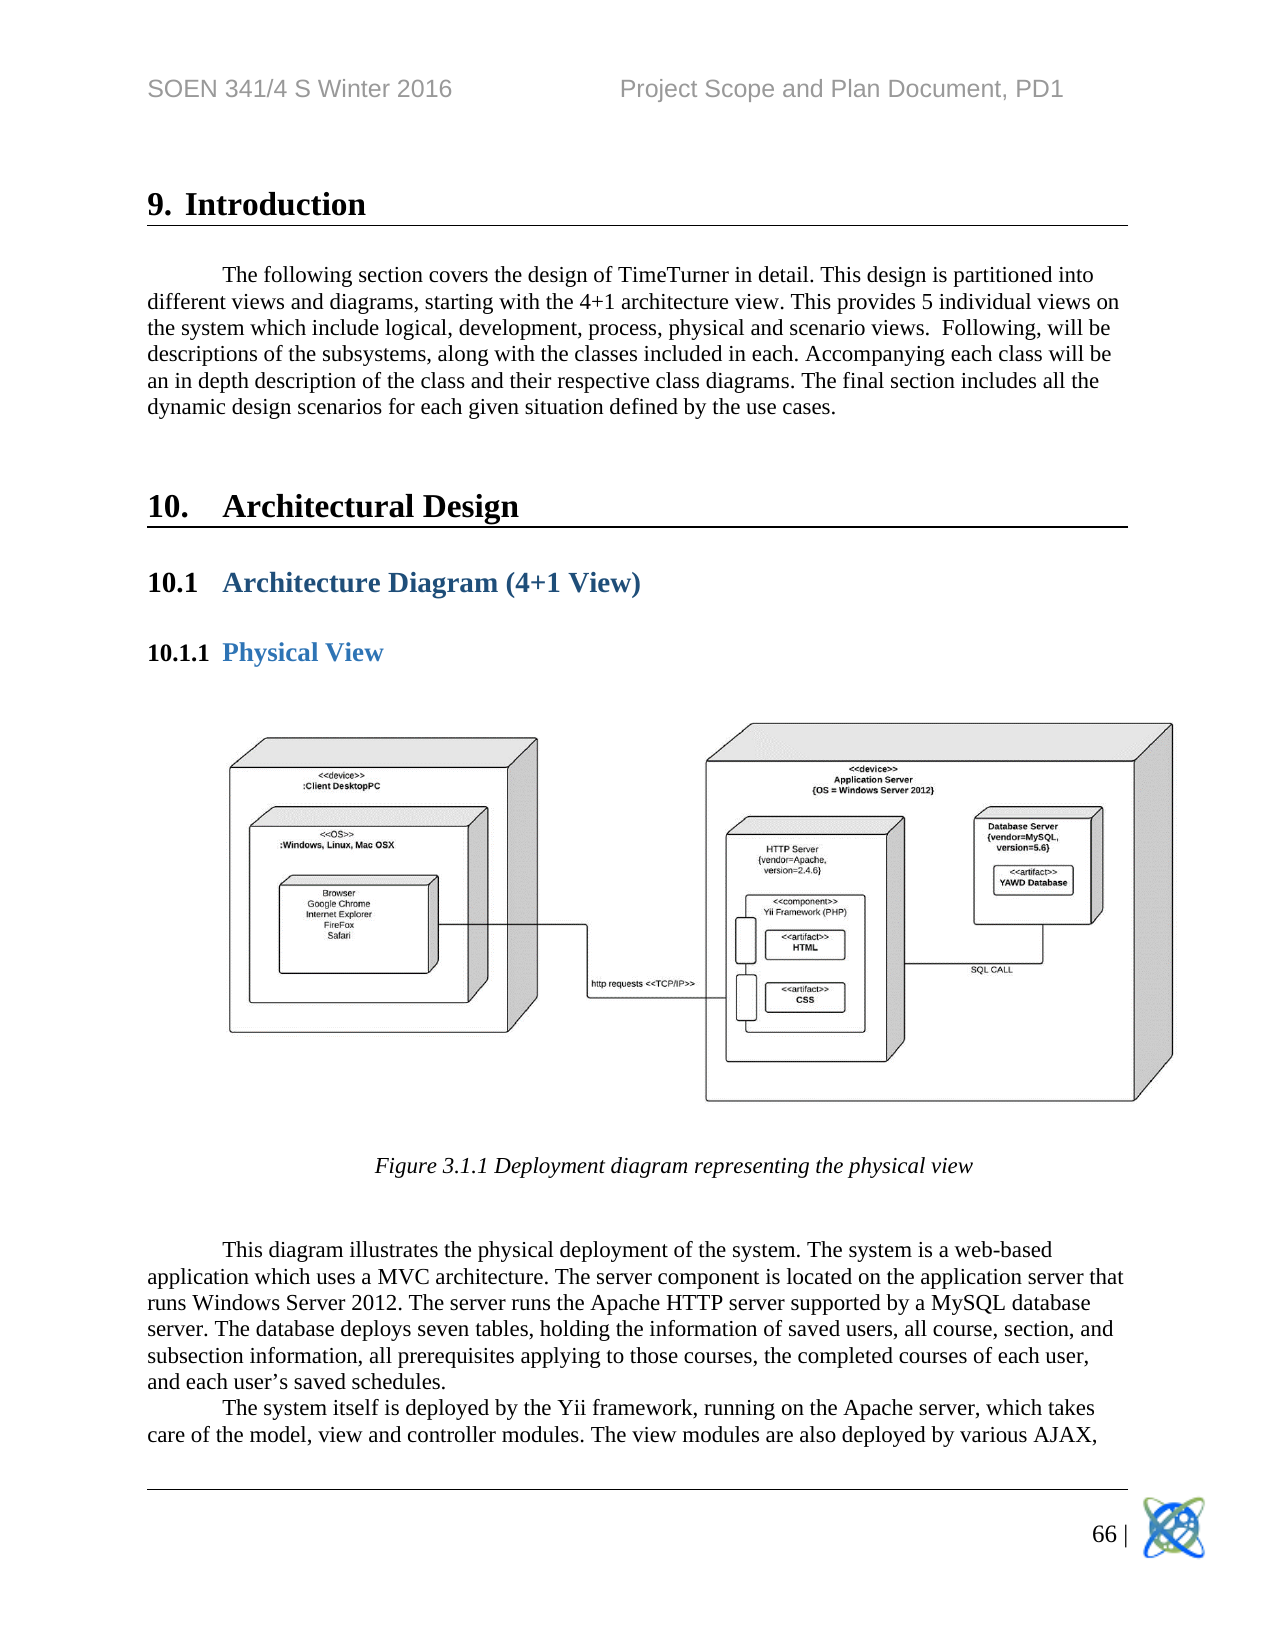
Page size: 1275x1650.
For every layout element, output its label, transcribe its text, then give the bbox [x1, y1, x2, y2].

text Figure 3.1.1 Deployment diagram representing the physical view [147, 1152, 1128, 1179]
text This diagram illustrates the physical deployment of the system. The system is a web-based application which uses a MVC architecture. The server component is located on the application server that runs Windows Server 2012. The server runs the Apache HTTP server supported by a MySQL database server. The database deploys seven tables, holding the information of saved users, all course, section, and subsection information, all prerequisites applying to those courses, the completed courses of each user, and each user’s saved schedules. [147, 1236, 1128, 1394]
subtitle Introduction [147, 184, 1128, 225]
picture [1123, 1490, 1224, 1566]
text The following section covers the design of TimeTurner in detail. This design is partitioned into different views and diagrams, starting with the 4+1 architecture view. This provides 5 individual views on the system which include logical, development, process, physical and scenario views. Following, will be descriptions of the subsystems, along with the classes included in each. Accompanying each class will be an in depth description of the class and their respective class diagrams. The final section includes all the dynamic design scenarios for each given situation defined by the use cases. [147, 261, 1128, 419]
subtitle Architectural Design [147, 486, 1128, 526]
picture [222, 702, 1197, 1153]
text Physical View [147, 636, 1128, 667]
subtitle Architecture Diagram (4+1 View) [147, 565, 1128, 599]
